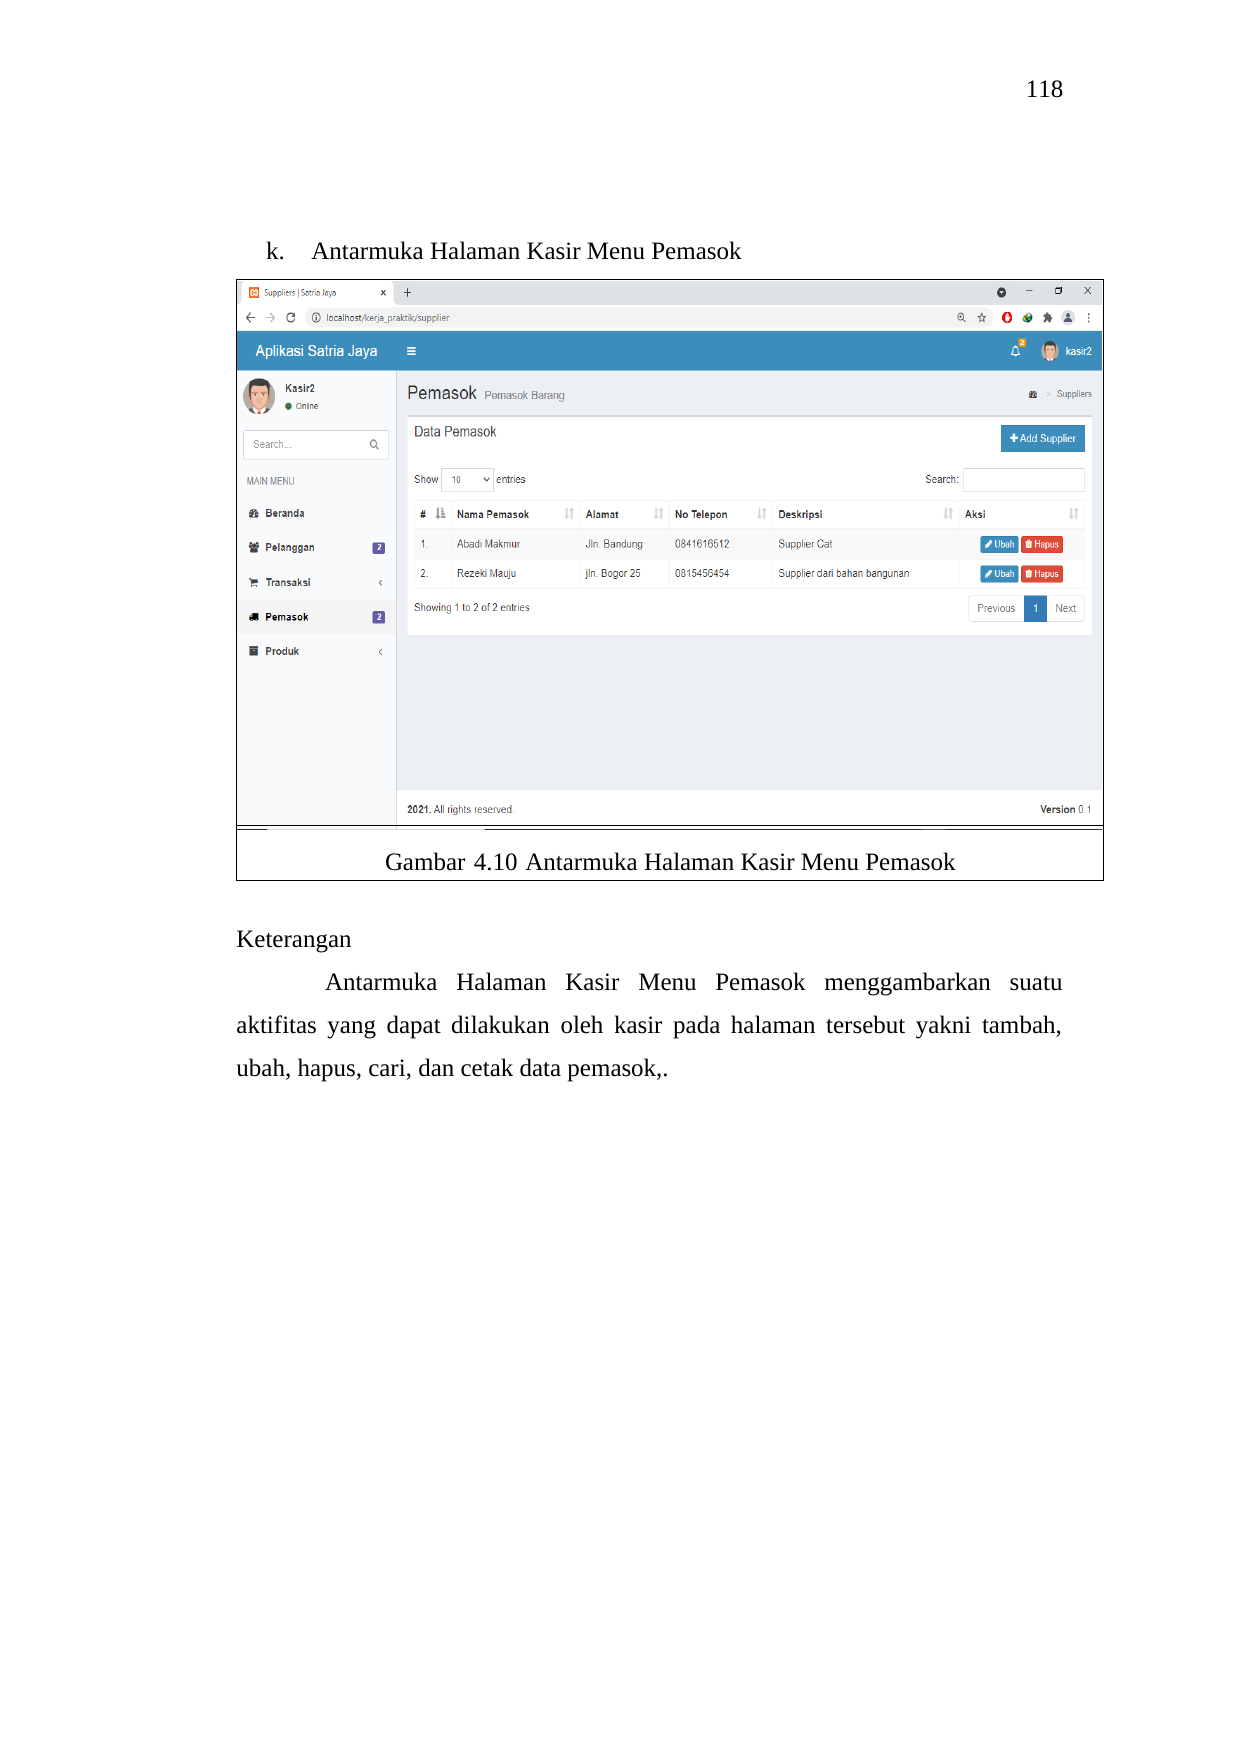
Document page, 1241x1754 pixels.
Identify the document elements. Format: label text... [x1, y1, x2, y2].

text Antarmuka Halaman Kasir Menu Pemasok menggambarkan suatu aktifitas yang dapat dilakukan oleh kasir pada halaman tersebut yakni tambah, ubah, hapus, cari, dan cetak data pemasok,. [236, 967, 1063, 1082]
text Keterangan [236, 924, 1063, 952]
list Antarmuka Halaman Kasir Menu Pemasok [266, 236, 1063, 265]
table_header [237, 280, 1103, 825]
table_cell Gambar 4.10 Antarmuka Halaman Kasir Menu Pemasok [237, 826, 1103, 879]
